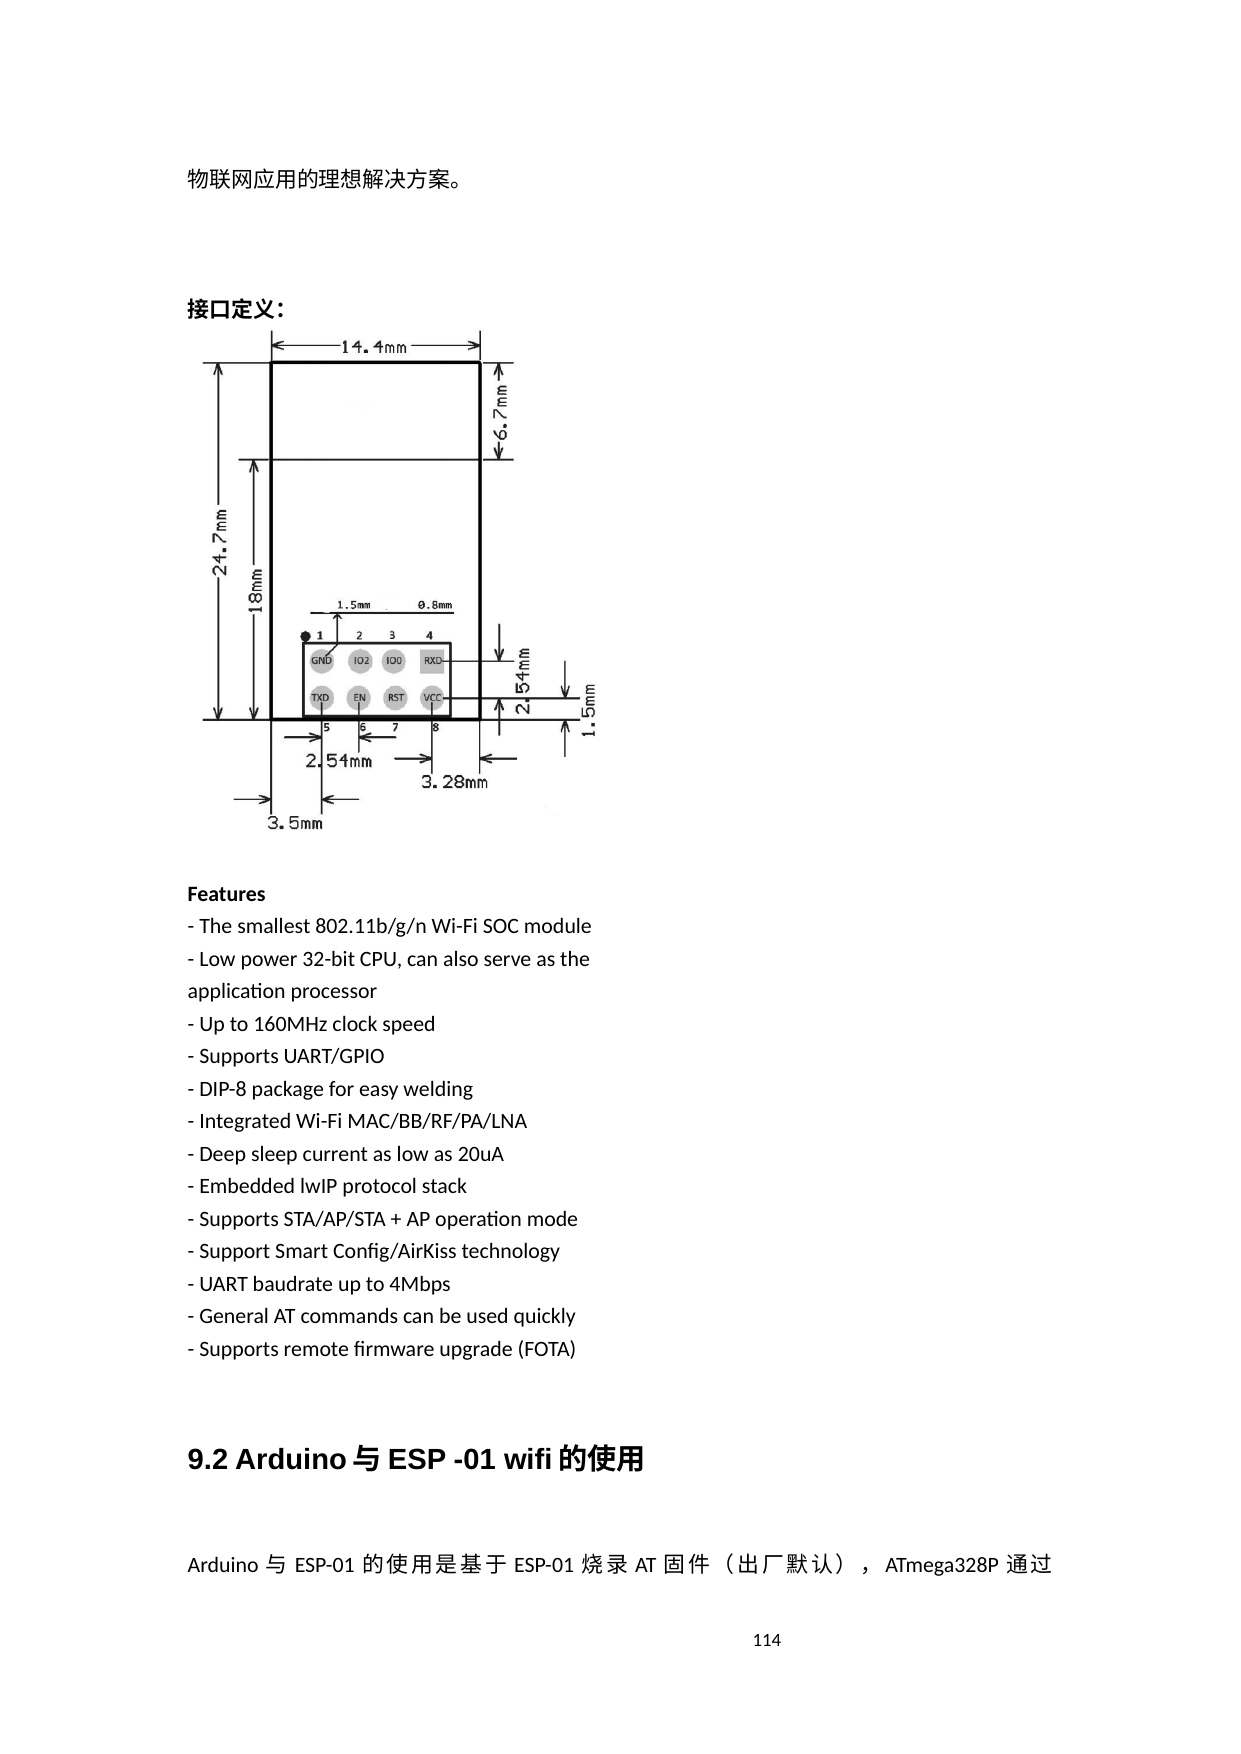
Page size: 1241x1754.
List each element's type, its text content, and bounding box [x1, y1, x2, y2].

text - Integrated Wi-Fi MAC/BB/RF/PA/LNA [187, 1104, 1053, 1137]
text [187, 1547, 1053, 1579]
text - Up to 160MHz clock speed [187, 1007, 1053, 1039]
subtitle 9.2 Arduino与ESP -01 wifi的使用 [187, 1424, 1053, 1489]
text - Low power 32-bit CPU, can also serve as the [187, 942, 1053, 974]
text - The smallest 802.11b/g/n Wi-Fi SOC module [187, 909, 1053, 942]
text - Embedded lwIP protocol stack [187, 1169, 1053, 1202]
text 接口定义： [187, 292, 1053, 324]
text - Supports UART/GPIO [187, 1039, 1053, 1072]
text - Supports STA/AP/STA + AP operation mode [187, 1202, 1053, 1234]
text ESP-01可广泛应用于各种物联网场合，适用于家庭自动化、工业无线控制、婴儿监控器器、可穿戴电子产品、无线位置感知设备、无线定位系统信号以及其他物联网应用，是物联网应用的理想解决方案。 [187, 162, 1053, 194]
text application processor [187, 974, 1053, 1007]
text - Support Smart Config/AirKiss technology [187, 1234, 1053, 1267]
text - DIP-8 package for easy welding [187, 1072, 1053, 1104]
text - UART baudrate up to 4Mbps [187, 1267, 1053, 1299]
picture [187, 324, 603, 835]
text - Deep sleep current as low as 20uA [187, 1137, 1053, 1169]
text Features [187, 877, 1053, 909]
text - General AT commands can be used quickly [187, 1299, 1053, 1332]
text - Supports remote firmware upgrade (FOTA) [187, 1332, 1053, 1364]
